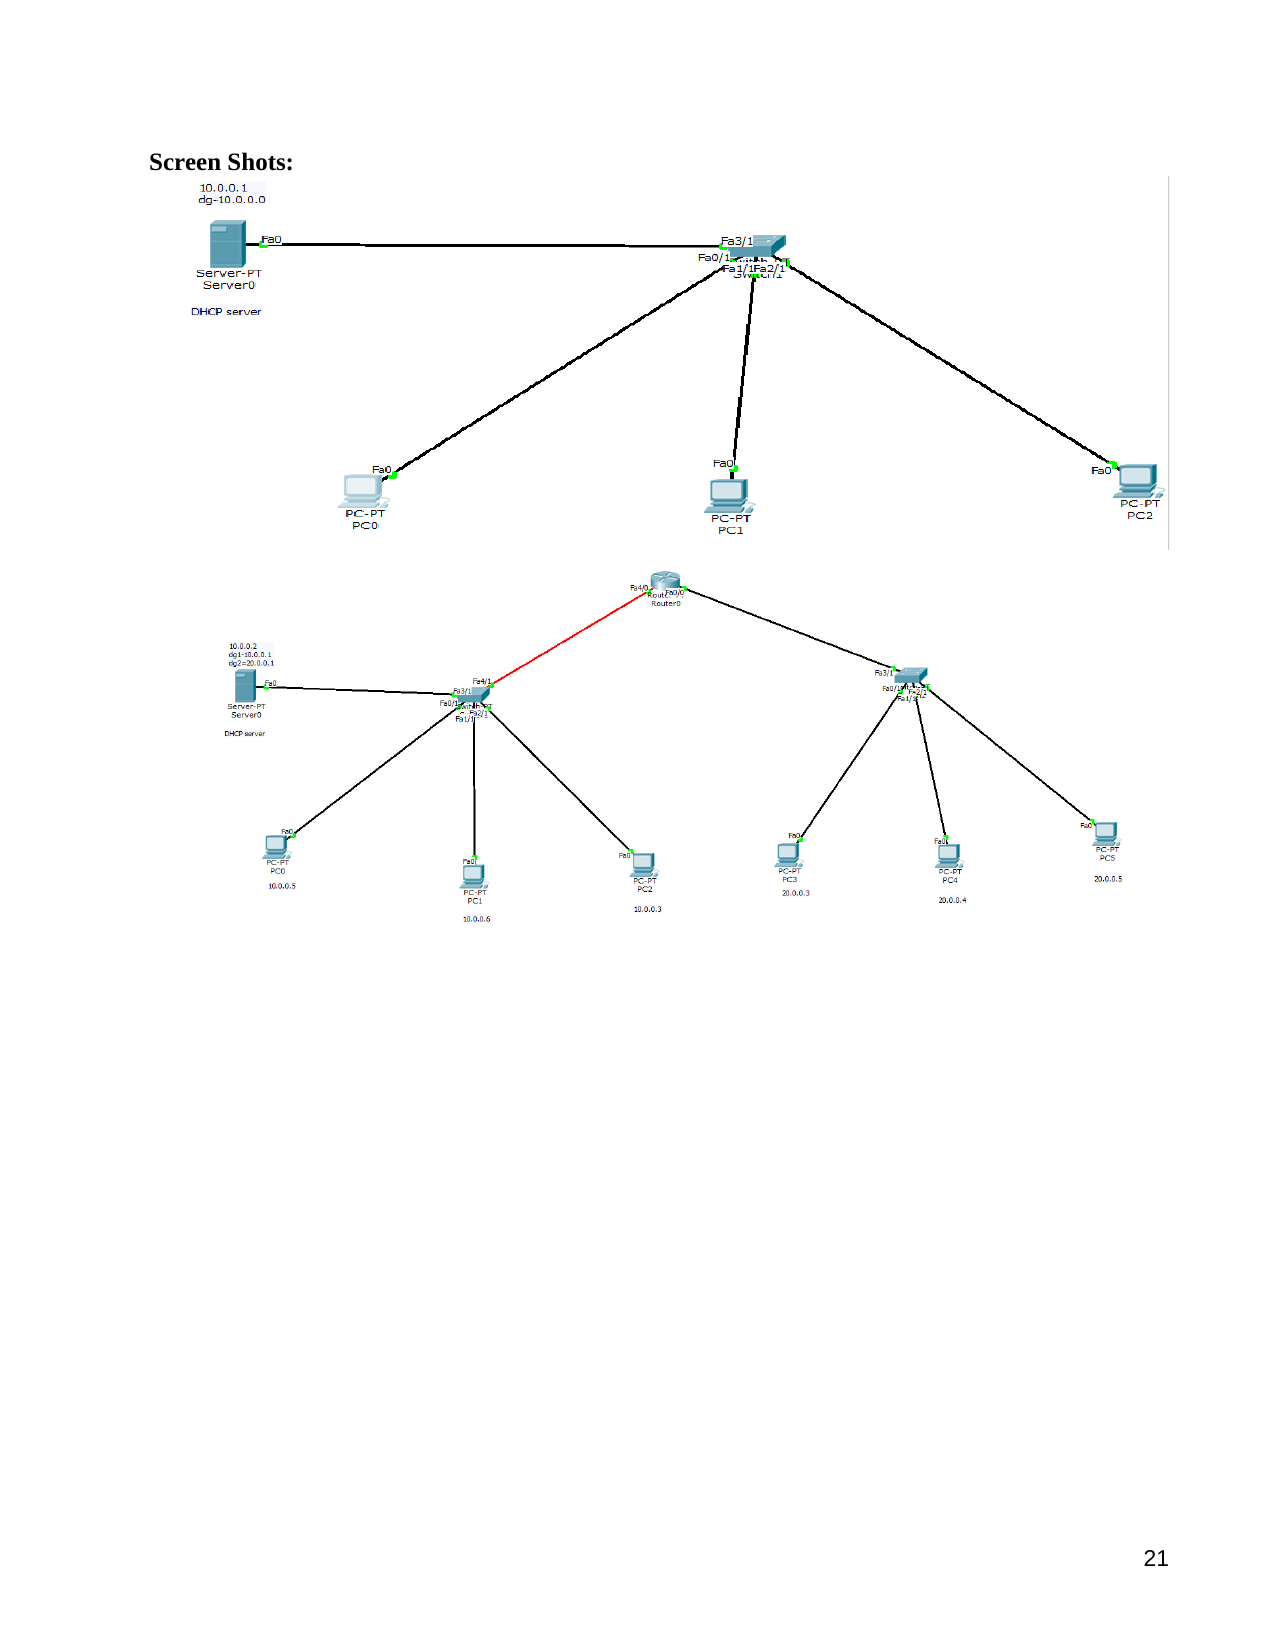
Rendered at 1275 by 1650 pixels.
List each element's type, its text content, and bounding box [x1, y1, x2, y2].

text Screen Shots: [149, 147, 1169, 176]
picture [148, 176, 1170, 944]
